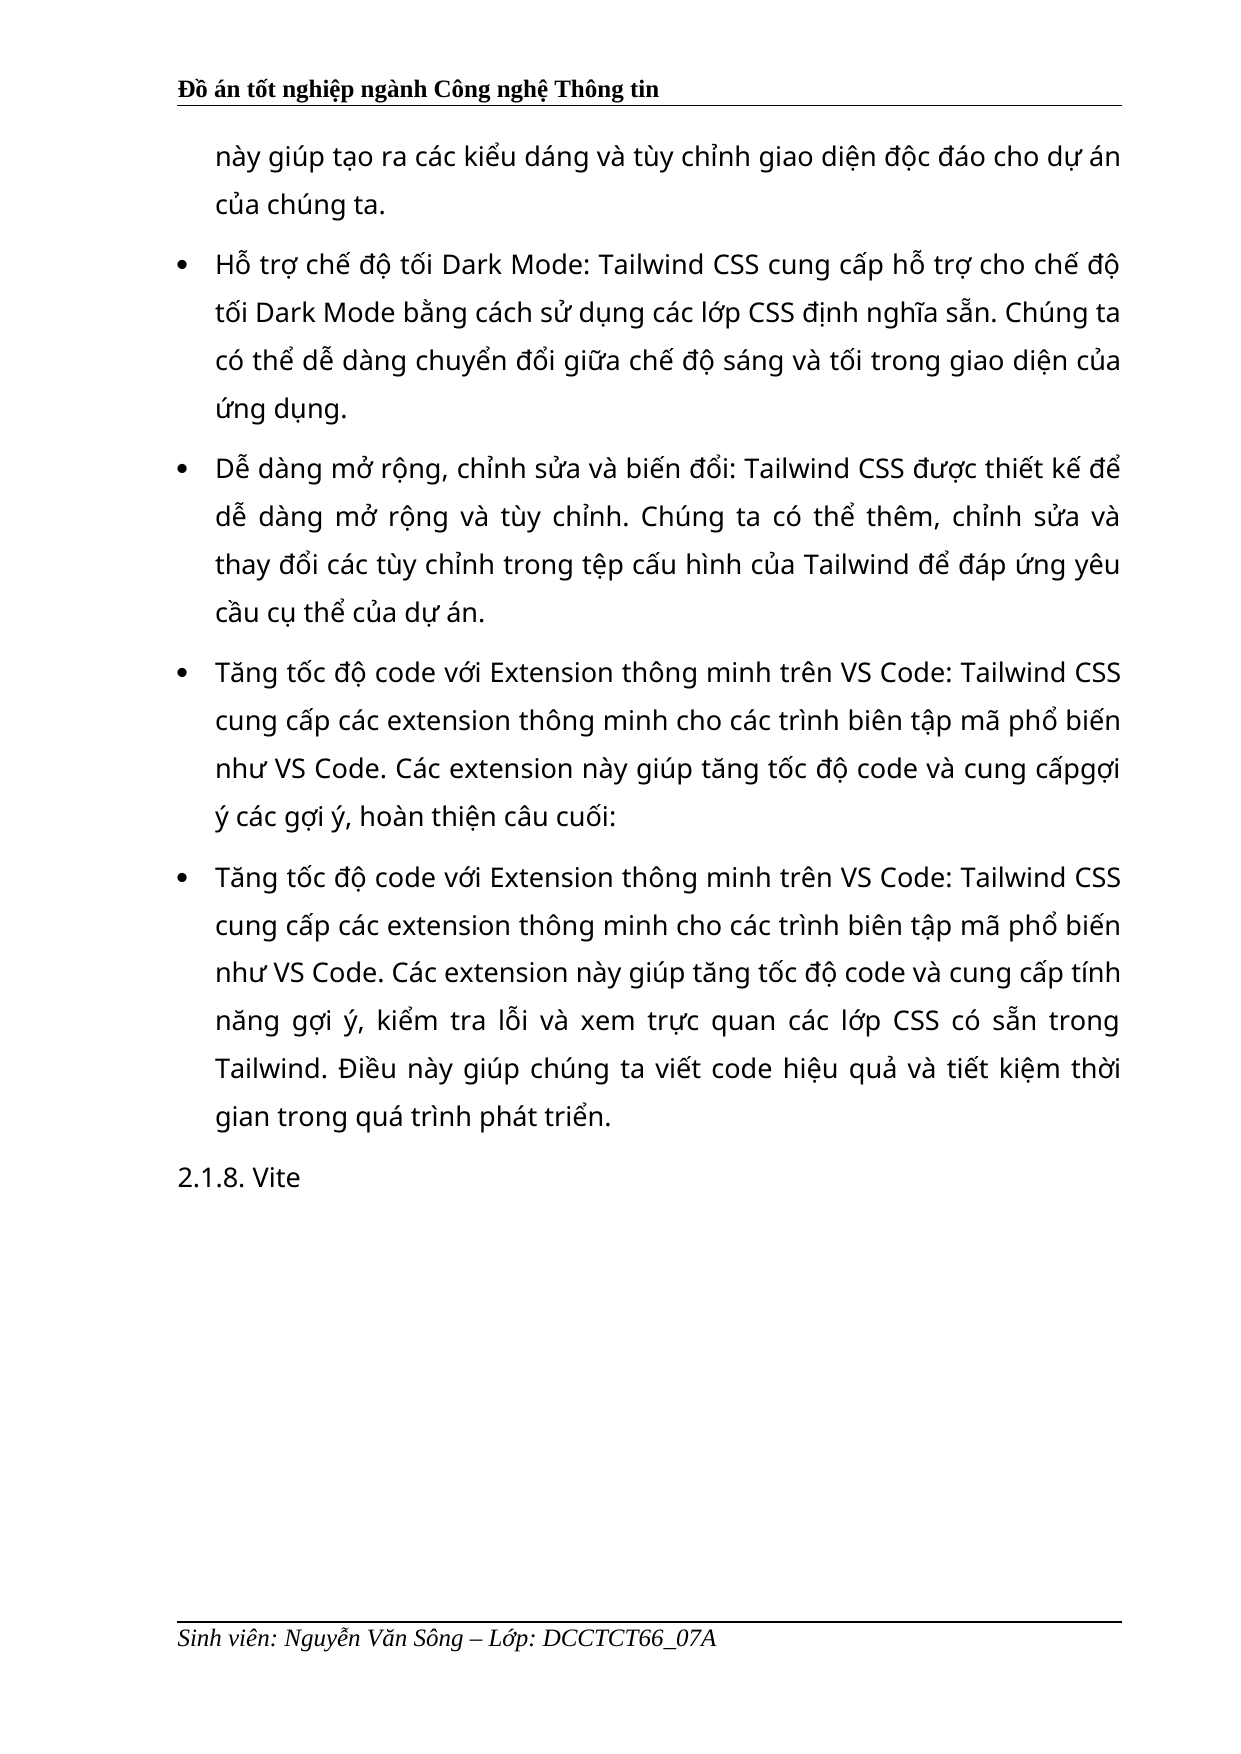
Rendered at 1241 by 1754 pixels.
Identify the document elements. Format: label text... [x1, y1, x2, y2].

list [177, 137, 1122, 222]
list Dễ dàng mở rộng, chỉnh sửa và biến đổi: Tailwind CSS được thiết kế để dễ dàng mở rộng và tùy chỉnh. Chúng ta có thể thêm, chỉnh sửa và thay đổi các tùy chỉnh trong tệp cấu hình của Tailwind để đáp ứng yêu cầu cụ thể của dự án. [177, 450, 1122, 630]
list Tăng tốc độ code với Extension thông minh trên VS Code: Tailwind CSS cung cấp các extension thông minh cho các trình biên tập mã phổ biến như VS Code. Các extension này giúp tăng tốc độ code và cung cấp tính năng gợi ý, kiểm tra lỗi và xem trực quan các lớp CSS có sẵn trong Tailwind. Điều này giúp chúng ta viết code hiệu quả và tiết kiệm thời gian trong quá trình phát triển. [177, 858, 1122, 1134]
list Hỗ trợ chế độ tối Dark Mode: Tailwind CSS cung cấp hỗ trợ cho chế độ tối Dark Mode bằng cách sử dụng các lớp CSS định nghĩa sẵn. Chúng ta có thể dễ dàng chuyển đổi giữa chế độ sáng và tối trong giao diện của ứng dụng. [177, 246, 1122, 426]
text 2.1.8. Vite [177, 1158, 1122, 1195]
list Tăng tốc độ code với Extension thông minh trên VS Code: Tailwind CSS cung cấp các extension thông minh cho các trình biên tập mã phổ biến như VS Code. Các extension này giúp tăng tốc độ code và cung cấpgợi ý các gợi ý, hoàn thiện câu cuối: [177, 654, 1122, 834]
